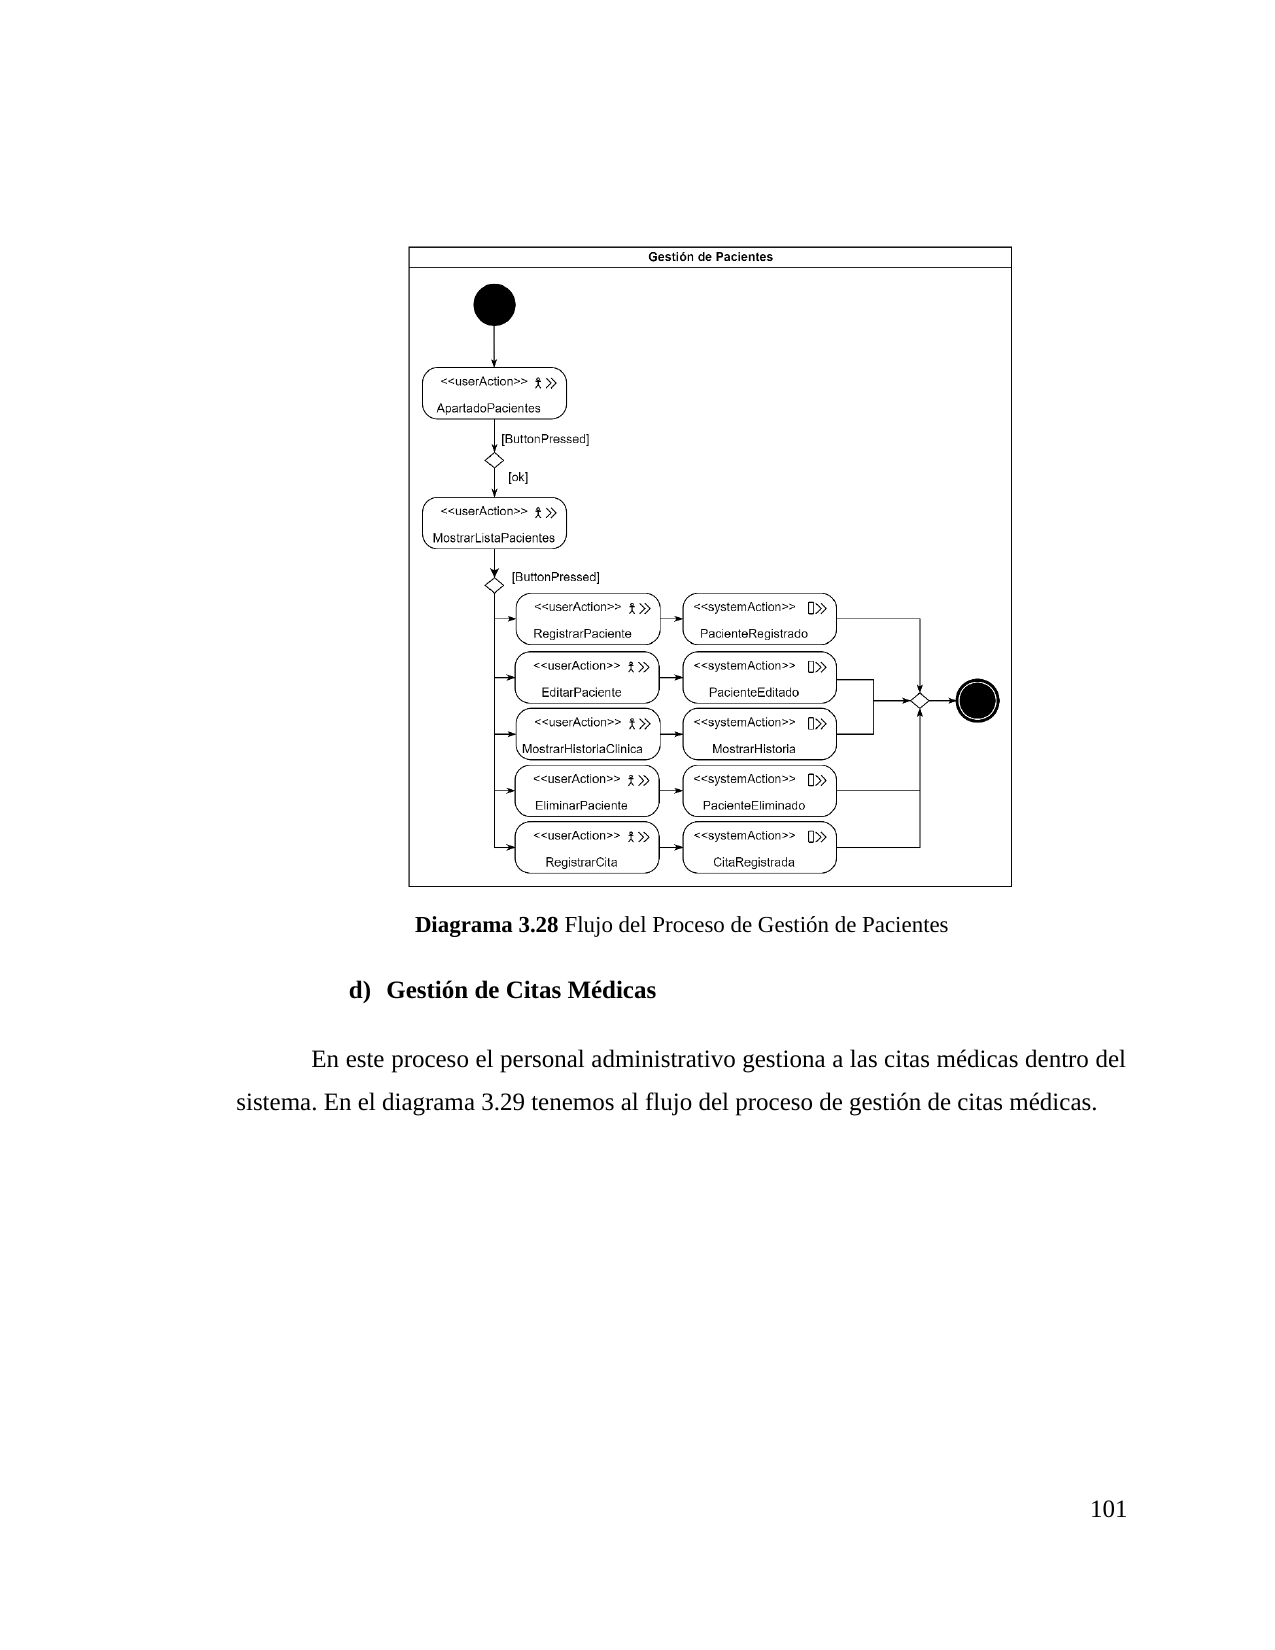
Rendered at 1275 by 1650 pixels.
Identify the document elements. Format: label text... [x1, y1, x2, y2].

list Gestión de Citas Médicas [349, 976, 1127, 1004]
picture [370, 236, 1022, 897]
text En este proceso el personal administrativo gestiona a las citas médicas dentro del sistema. En el diagrama 3.29 tenemos al flujo del proceso de gestión de citas médicas. [236, 1044, 1127, 1116]
text Diagrama 3.28 Flujo del Proceso de Gestión de Pacientes [236, 911, 1127, 937]
